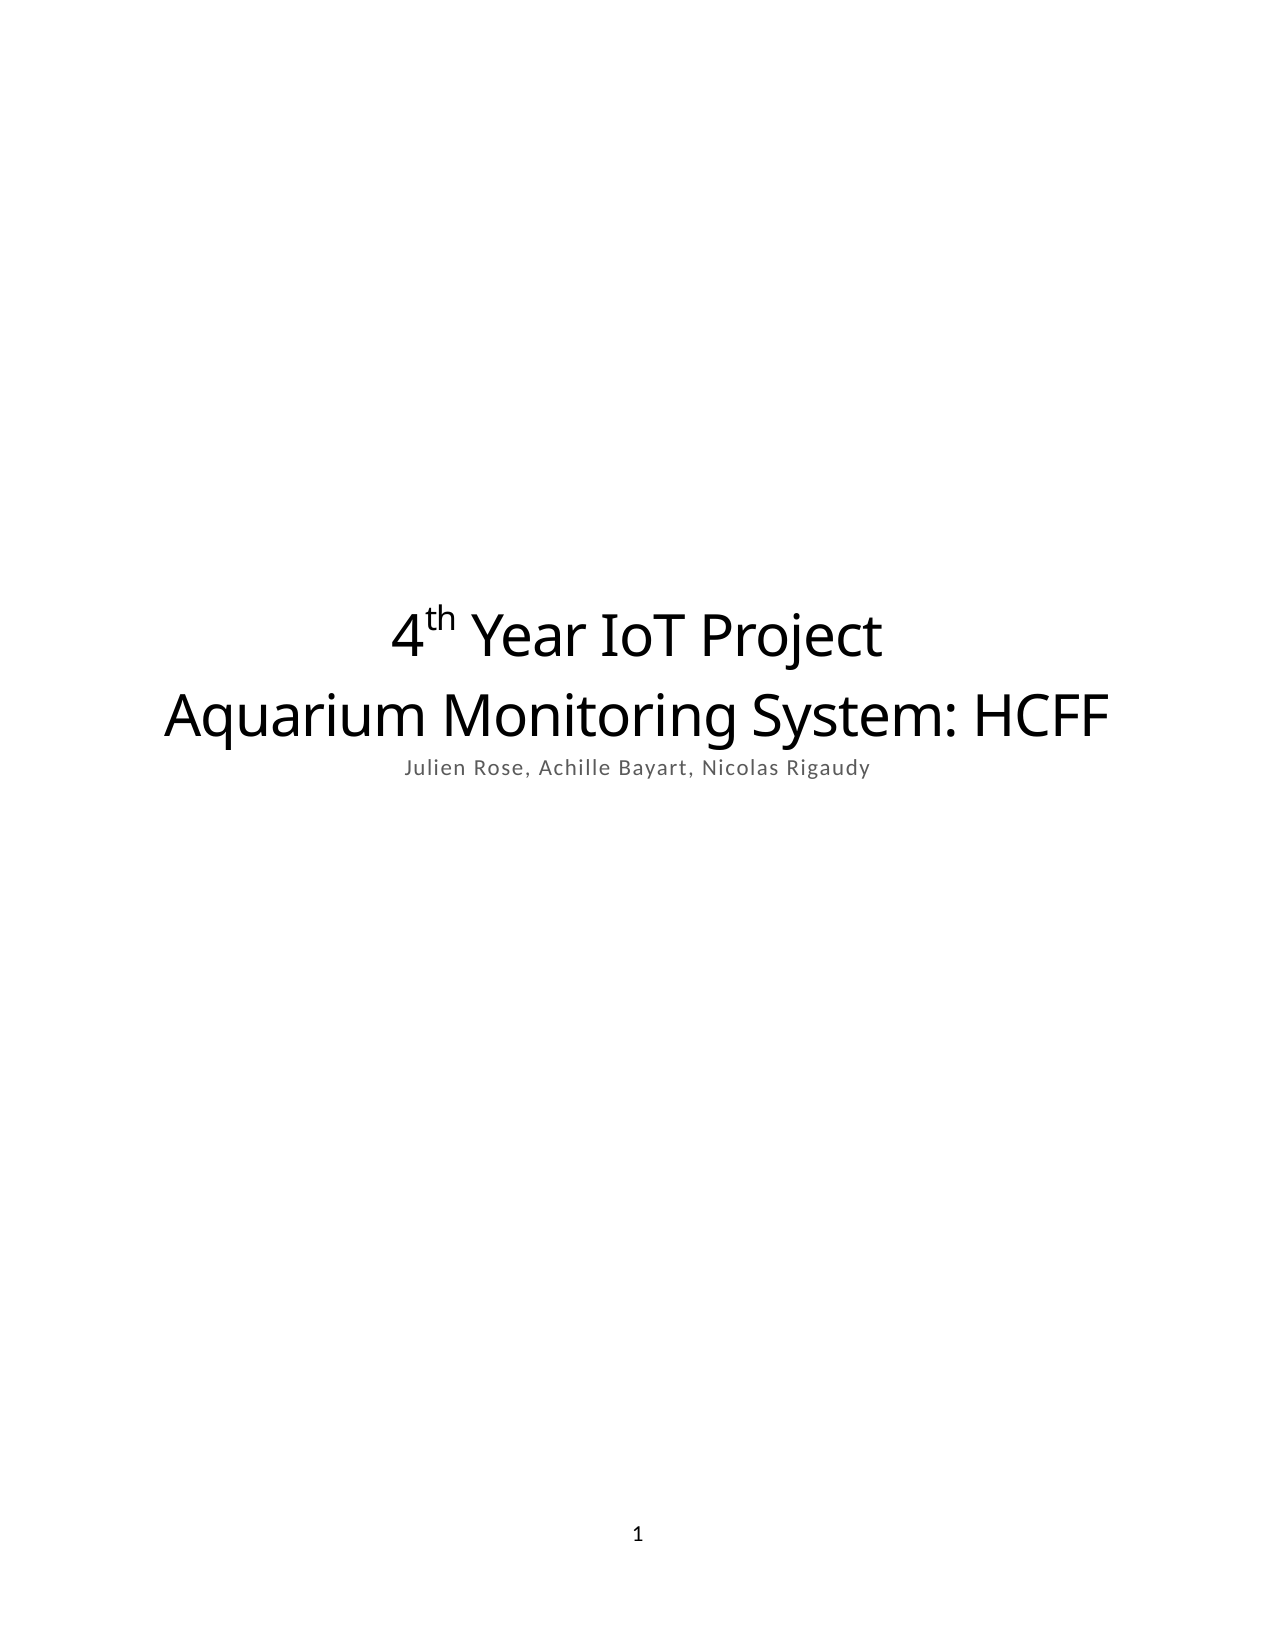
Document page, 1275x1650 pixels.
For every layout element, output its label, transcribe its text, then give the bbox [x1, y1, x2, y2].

title 4th Year IoT Project Aquarium Monitoring System: HCFF [150, 594, 1125, 753]
subtitle Julien Rose, Achille Bayart, Nicolas Rigaudy [150, 753, 1125, 781]
